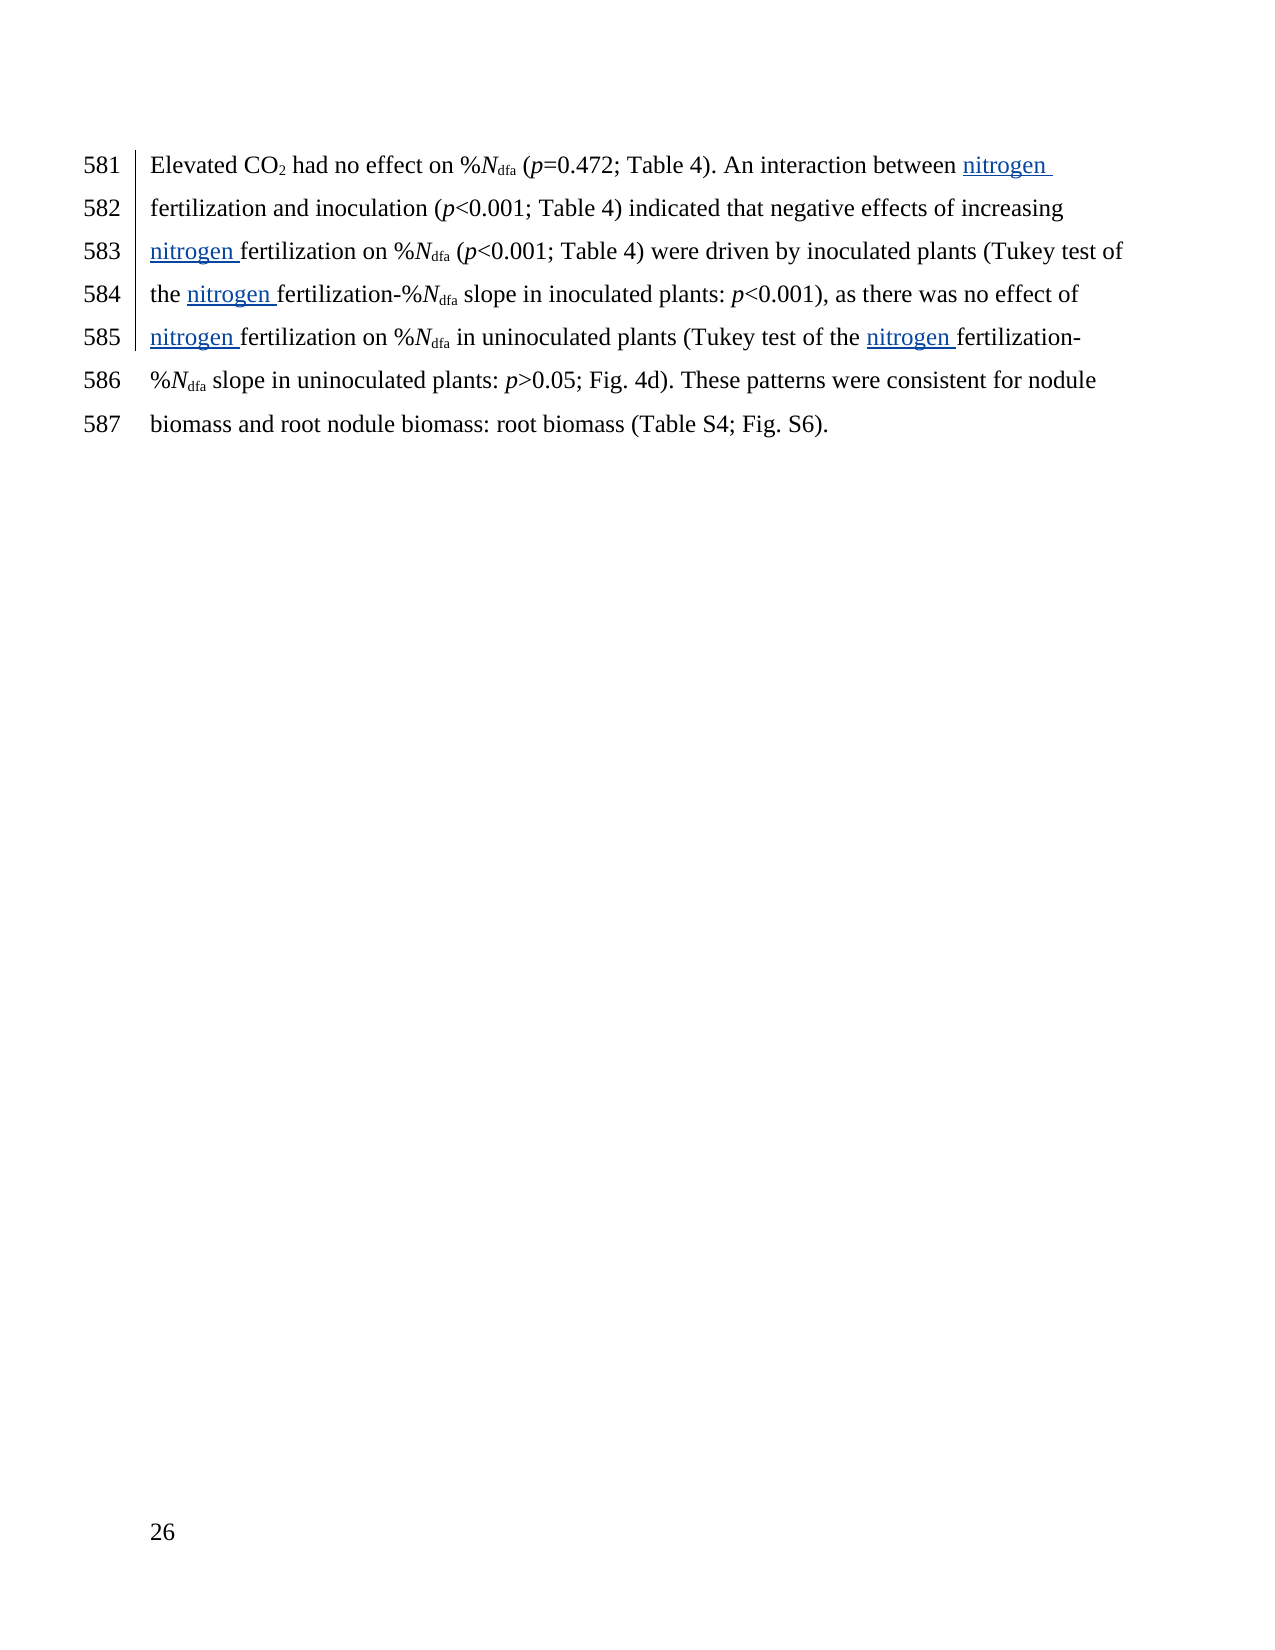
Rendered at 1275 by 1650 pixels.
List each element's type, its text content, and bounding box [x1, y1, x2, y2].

text Elevated CO2 had no effect on %Ndfa (p=0.472; Table 4). An interaction between fertilization and inoculation (p<0.001; Table 4) indicated that negative effects of increasing fertilization on %Ndfa (p<0.001; Table 4) were driven by inoculated plants (Tukey test of the fertilization-%Ndfa slope in inoculated plants: p<0.001), as there was no effect of fertilization on %Ndfa in uninoculated plants (Tukey test of the fertilization-%Ndfa slope in uninoculated plants: p>0.05; Fig. 4d). These patterns were consistent for nodule biomass and root nodule biomass: root biomass (Table S4; Fig. S6). [150, 150, 1125, 437]
